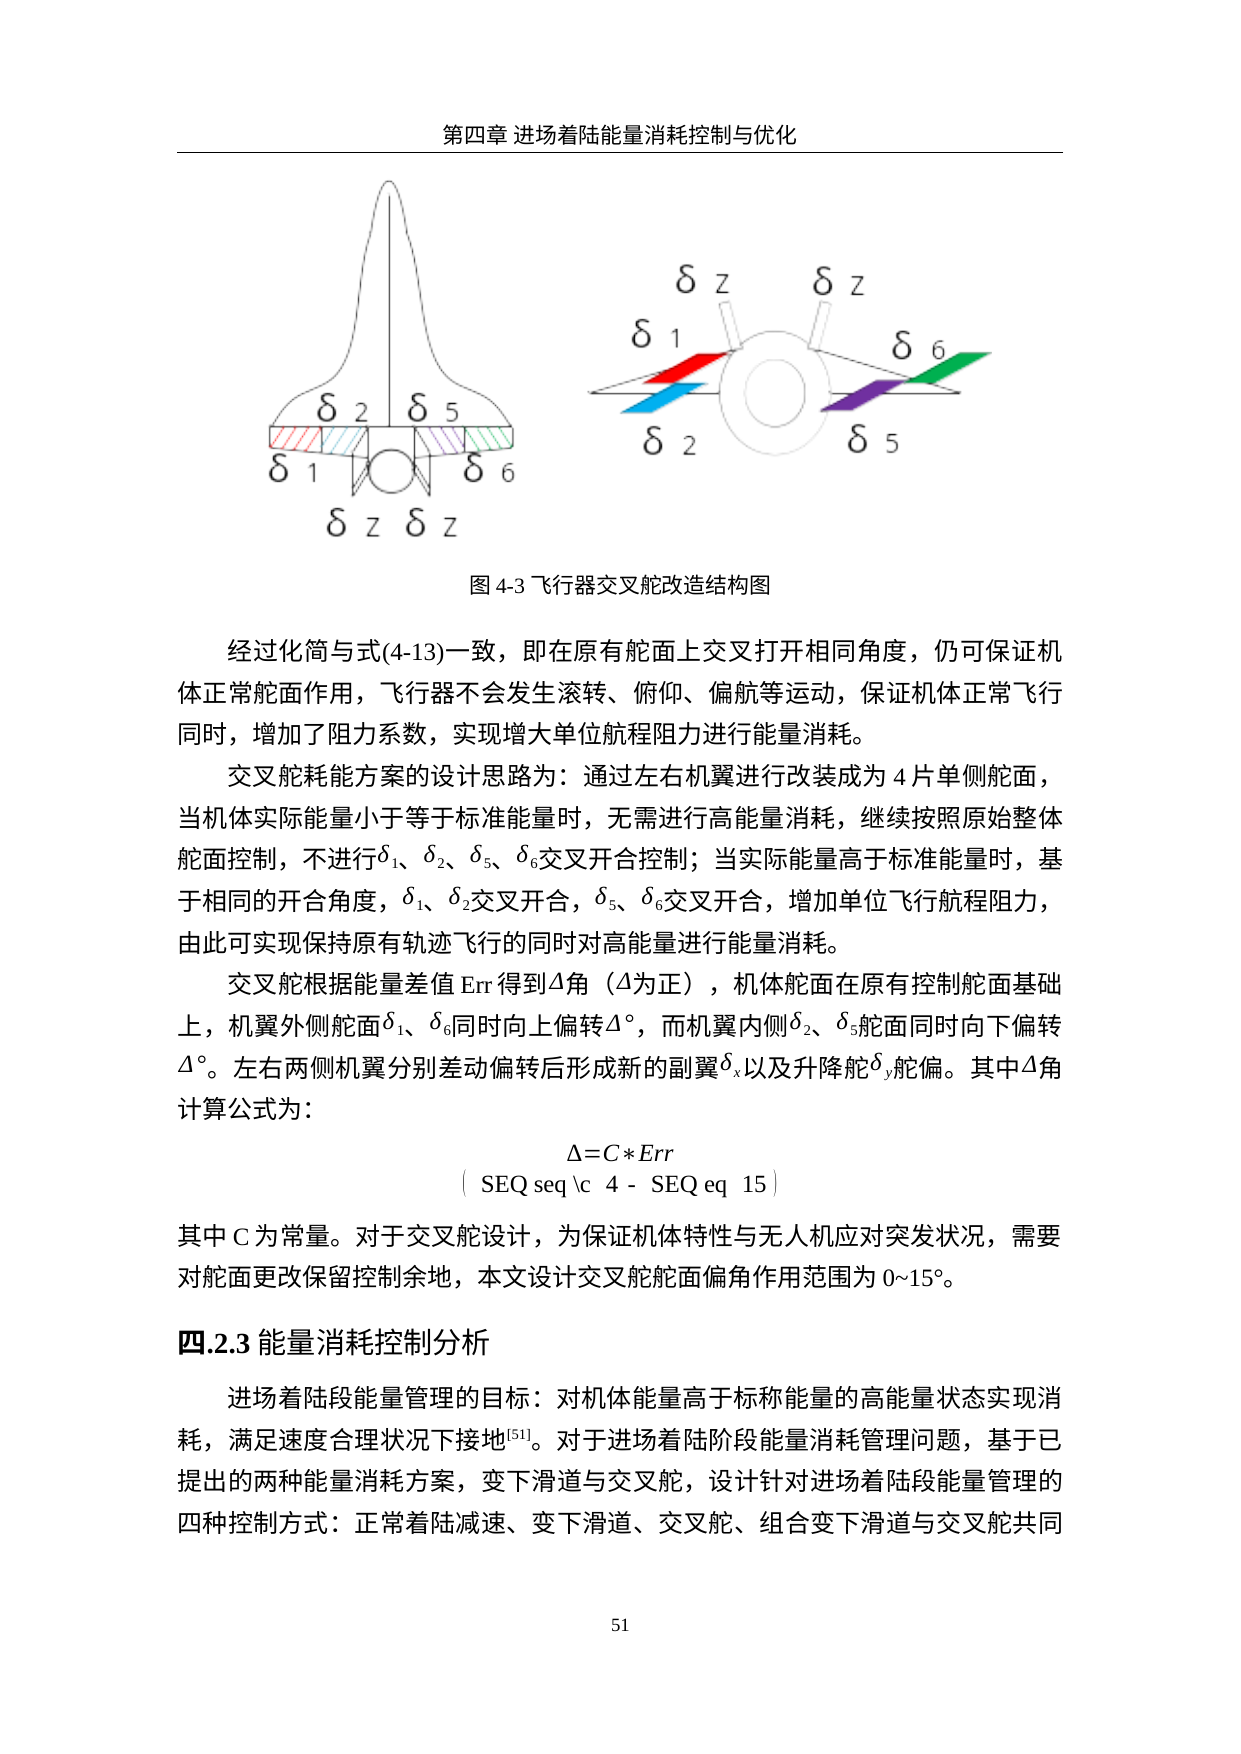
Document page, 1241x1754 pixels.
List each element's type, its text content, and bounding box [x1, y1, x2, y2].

text 交叉舵根据能量差值Err得到角（为正），机体舵面在原有控制舵面基础上，机翼外侧舵面、同时向上偏转，而机翼内侧、舵面同时向下偏转。左右两侧机翼分别差动偏转后形成新的副翼以及升降舵舵偏。其中角计算公式为： [177, 961, 1063, 1127]
text 其中C为常量。对于交叉舵设计，为保证机体特性与无人机应对突发状况，需要对舵面更改保留控制余地，本文设计交叉舵舵面偏角作用范围为0~15°。 [177, 1212, 1063, 1295]
text 交叉舵耗能方案的设计思路为：通过左右机翼进行改装成为4片单侧舵面，当机体实际能量小于等于标准能量时，无需进行高能量消耗，继续按照原始整体舵面控制，不进行、、、交叉开合控制；当实际能量高于标准能量时，基于相同的开合角度，、交叉开合，、交叉开合，增加单位飞行航程阻力，由此可实现保持原有轨迹飞行的同时对高能量进行能量消耗。 [177, 752, 1063, 961]
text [177, 1374, 1063, 1541]
text 经过化简与式(4-13)一致，即在原有舵面上交叉打开相同角度，仍可保证机体正常舵面作用，飞行器不会发生滚转、俯仰、偏航等运动，保证机体正常飞行。同时，增加了阻力系数，实现增大单位航程阻力进行能量消耗。 [177, 627, 1063, 752]
subtitle 能量消耗控制分析 [177, 1320, 1063, 1362]
text 图4-3 飞行器交叉舵改造结构图 [177, 561, 1063, 602]
